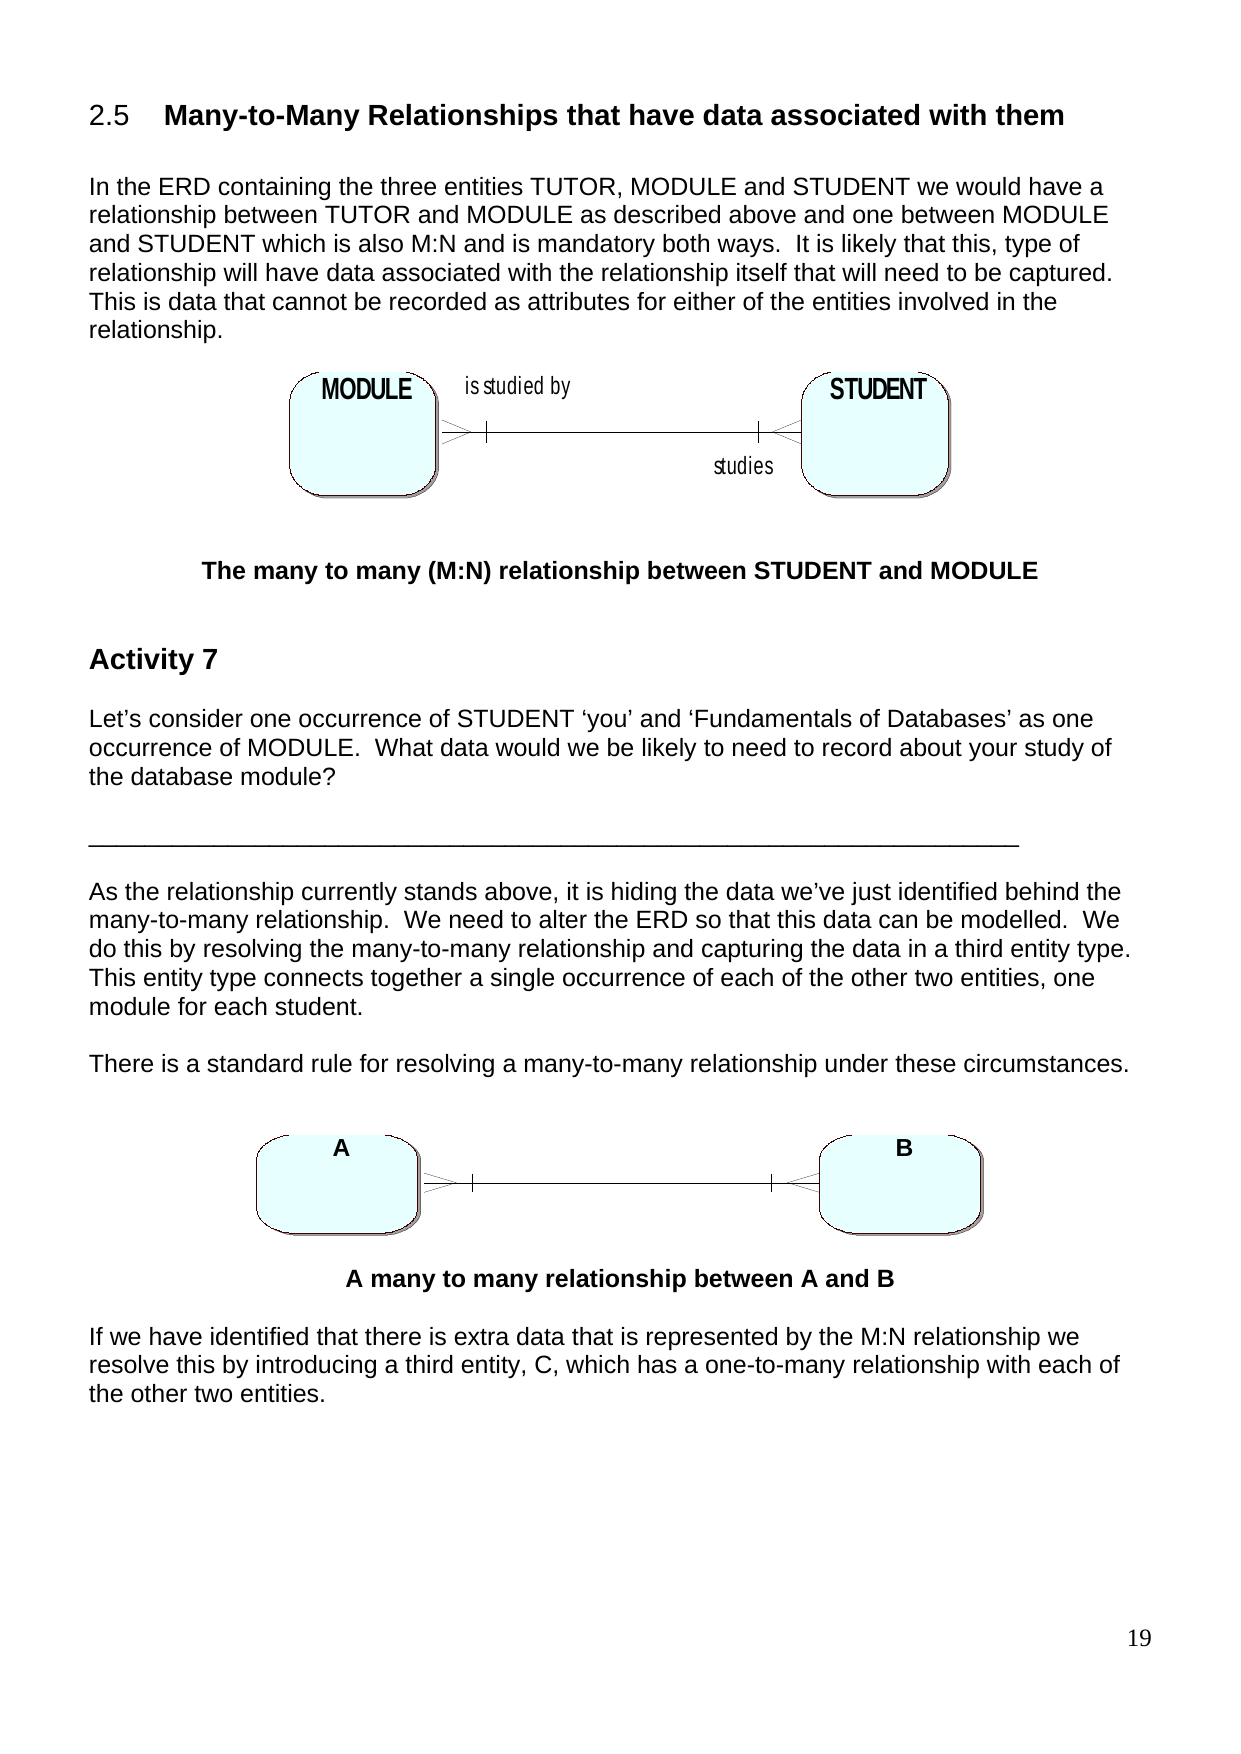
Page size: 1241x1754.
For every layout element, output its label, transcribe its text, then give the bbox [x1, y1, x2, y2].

subtitle 2.5 Many-to-Many Relationships that have data associated with them [89, 98, 1152, 132]
text A many to many relationship between A and B [89, 1264, 1152, 1293]
text There is a standard rule for resolving a many-to-many relationship under these circumstances. [89, 1049, 1152, 1078]
text The many to many (M:N) relationship between STUDENT and MODULE [89, 556, 1152, 584]
text Activity 7 [89, 642, 1152, 676]
text As the relationship currently stands above, it is hiding the data we’ve just identified behind the many-to-many relationship. We need to alter the ERD so that this data can be modelled. We do this by resolving the many-to-many relationship and capturing the data in a third entity type. This entity type connects together a single occurrence of each of the other two entities, one module for each student. [89, 877, 1152, 1021]
text ___________________________________________________________________ [89, 819, 1152, 848]
text If we have identified that there is extra data that is represented by the M:N relationship we resolve this by introducing a third entity, C, which has a one-to-many relationship with each of the other two entities. [89, 1322, 1152, 1408]
text Let’s consider one occurrence of STUDENT ‘you’ and ‘Fundamentals of Databases’ as one occurrence of MODULE. What data would we be likely to need to record about your study of the database module? [89, 704, 1152, 791]
text In the ERD containing the three entities TUTOR, MODULE and STUDENT we would have a relationship between TUTOR and MODULE as described above and one between MODULE and STUDENT which is also M:N and is mandatory both ways. It is likely that this, type of relationship will have data associated with the relationship itself that will need to be captured. This is data that cannot be recorded as attributes for either of the entities involved in the relationship. [89, 171, 1152, 344]
